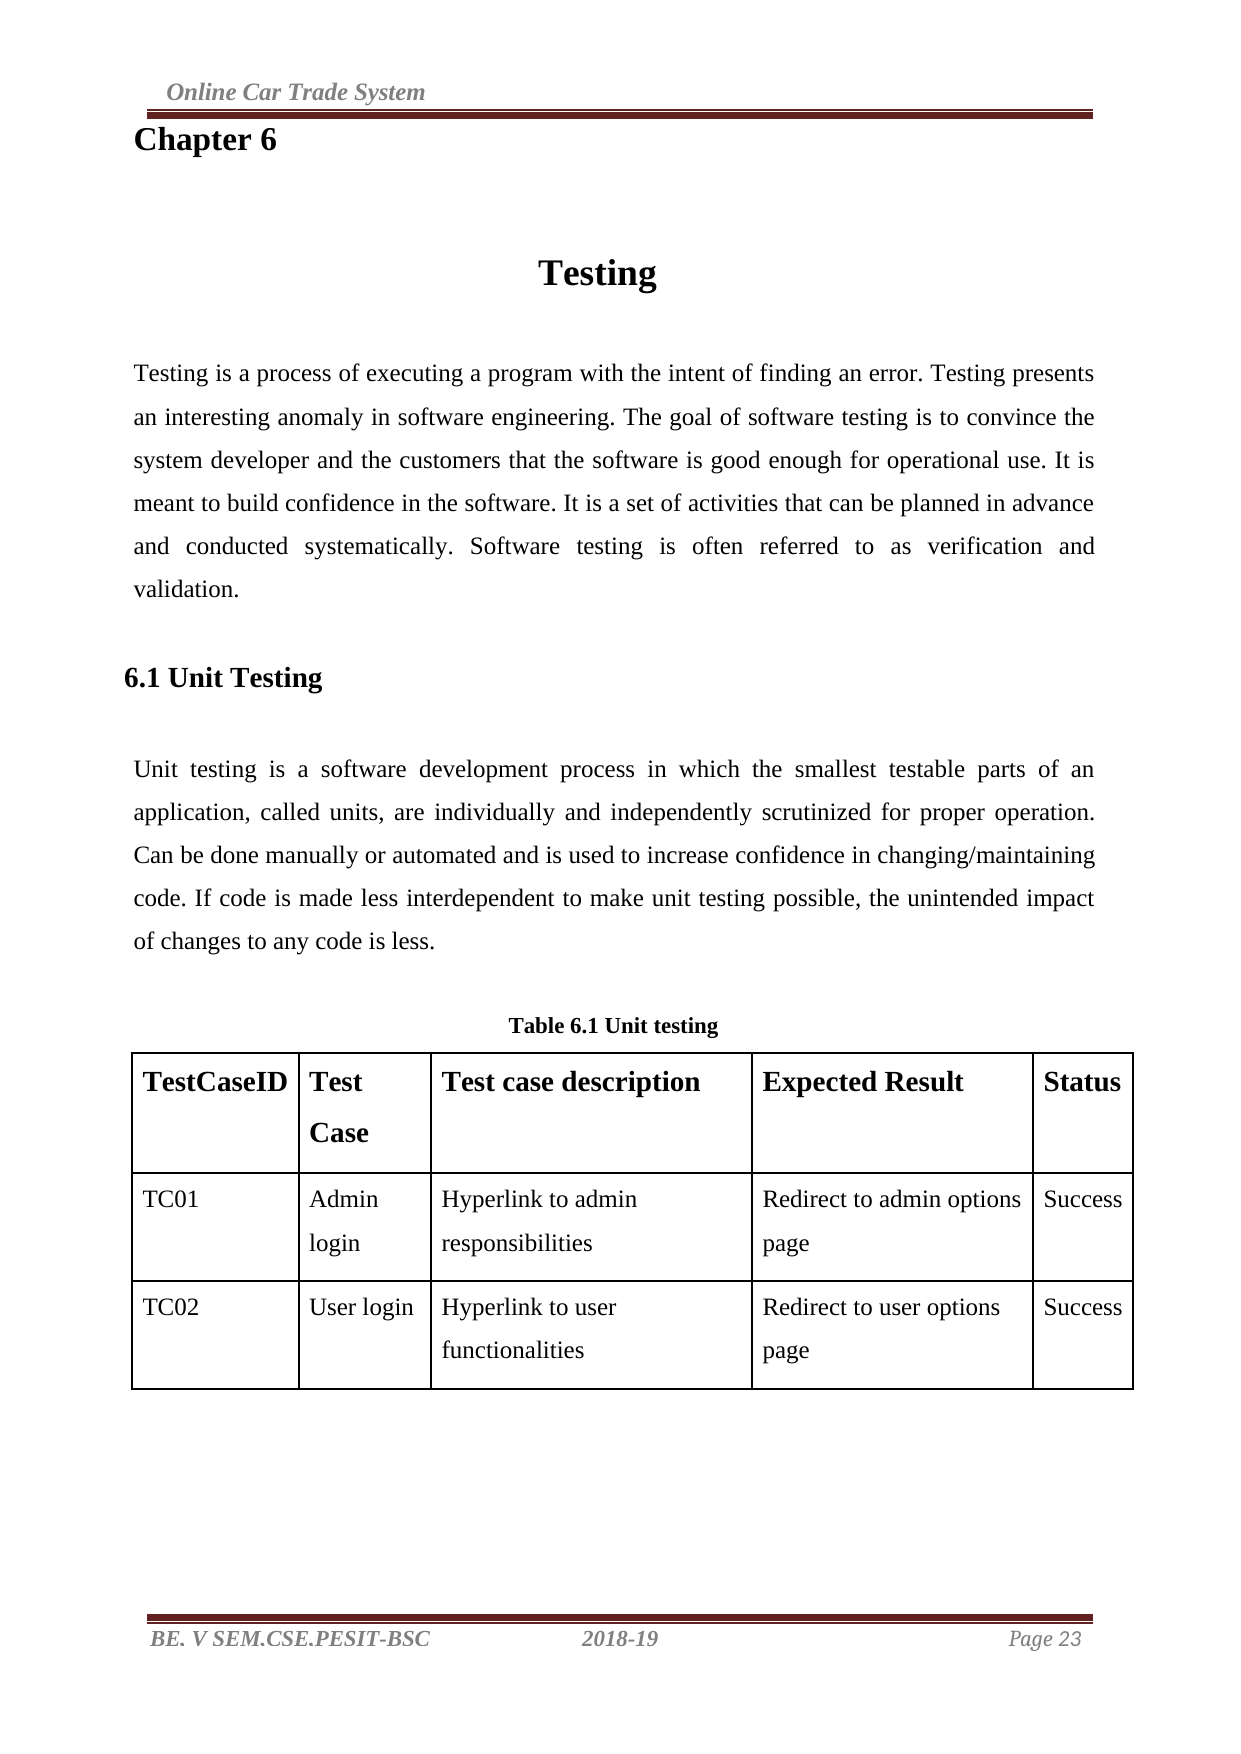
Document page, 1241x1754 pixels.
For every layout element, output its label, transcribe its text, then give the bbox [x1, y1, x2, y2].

text Unit testing is a software development process in which the smallest testable parts of an application, called units, are individually and independently scrutinized for proper operation. Can be done manually or automated and is used to increase confidence in changing/maintaining code. If code is made less interdependent to make unit testing possible, the unintended impact of changes to any code is less. [133, 754, 1096, 955]
table_cell Admin login [300, 1174, 430, 1280]
table_cell Hyperlink to user functionalities [432, 1282, 751, 1388]
table_header Test case description [432, 1054, 751, 1172]
text Testing [133, 251, 1061, 294]
table_header TestCaseID [133, 1054, 298, 1172]
table_cell TC01 [133, 1174, 298, 1280]
table_cell Hyperlink to admin responsibilities [432, 1174, 751, 1280]
text 6.1 Unit Testing [124, 660, 1096, 694]
text Testing is a process of executing a program with the intent of finding an error. Testing presents an interesting anomaly in software engineering. The goal of software testing is to convince the system developer and the customers that the software is good enough for operational use. It is meant to build confidence in the software. It is a set of activities that can be planned in advance and conducted systematically. Software testing is often referred to as verification and validation. [133, 358, 1096, 603]
table_header Status [1034, 1054, 1132, 1172]
table_header Test Case [300, 1054, 430, 1172]
table_cell TC02 [133, 1282, 298, 1388]
text Table 6.1 Unit testing [433, 1013, 1096, 1039]
table_header Expected Result [753, 1054, 1032, 1172]
table_cell Redirect to user options page [753, 1282, 1032, 1388]
table_cell Success [1034, 1174, 1132, 1280]
text Chapter 6 [133, 119, 1061, 157]
table_cell Success [1034, 1282, 1132, 1388]
table_cell User login [300, 1282, 430, 1388]
table_cell Redirect to admin options page [753, 1174, 1032, 1280]
